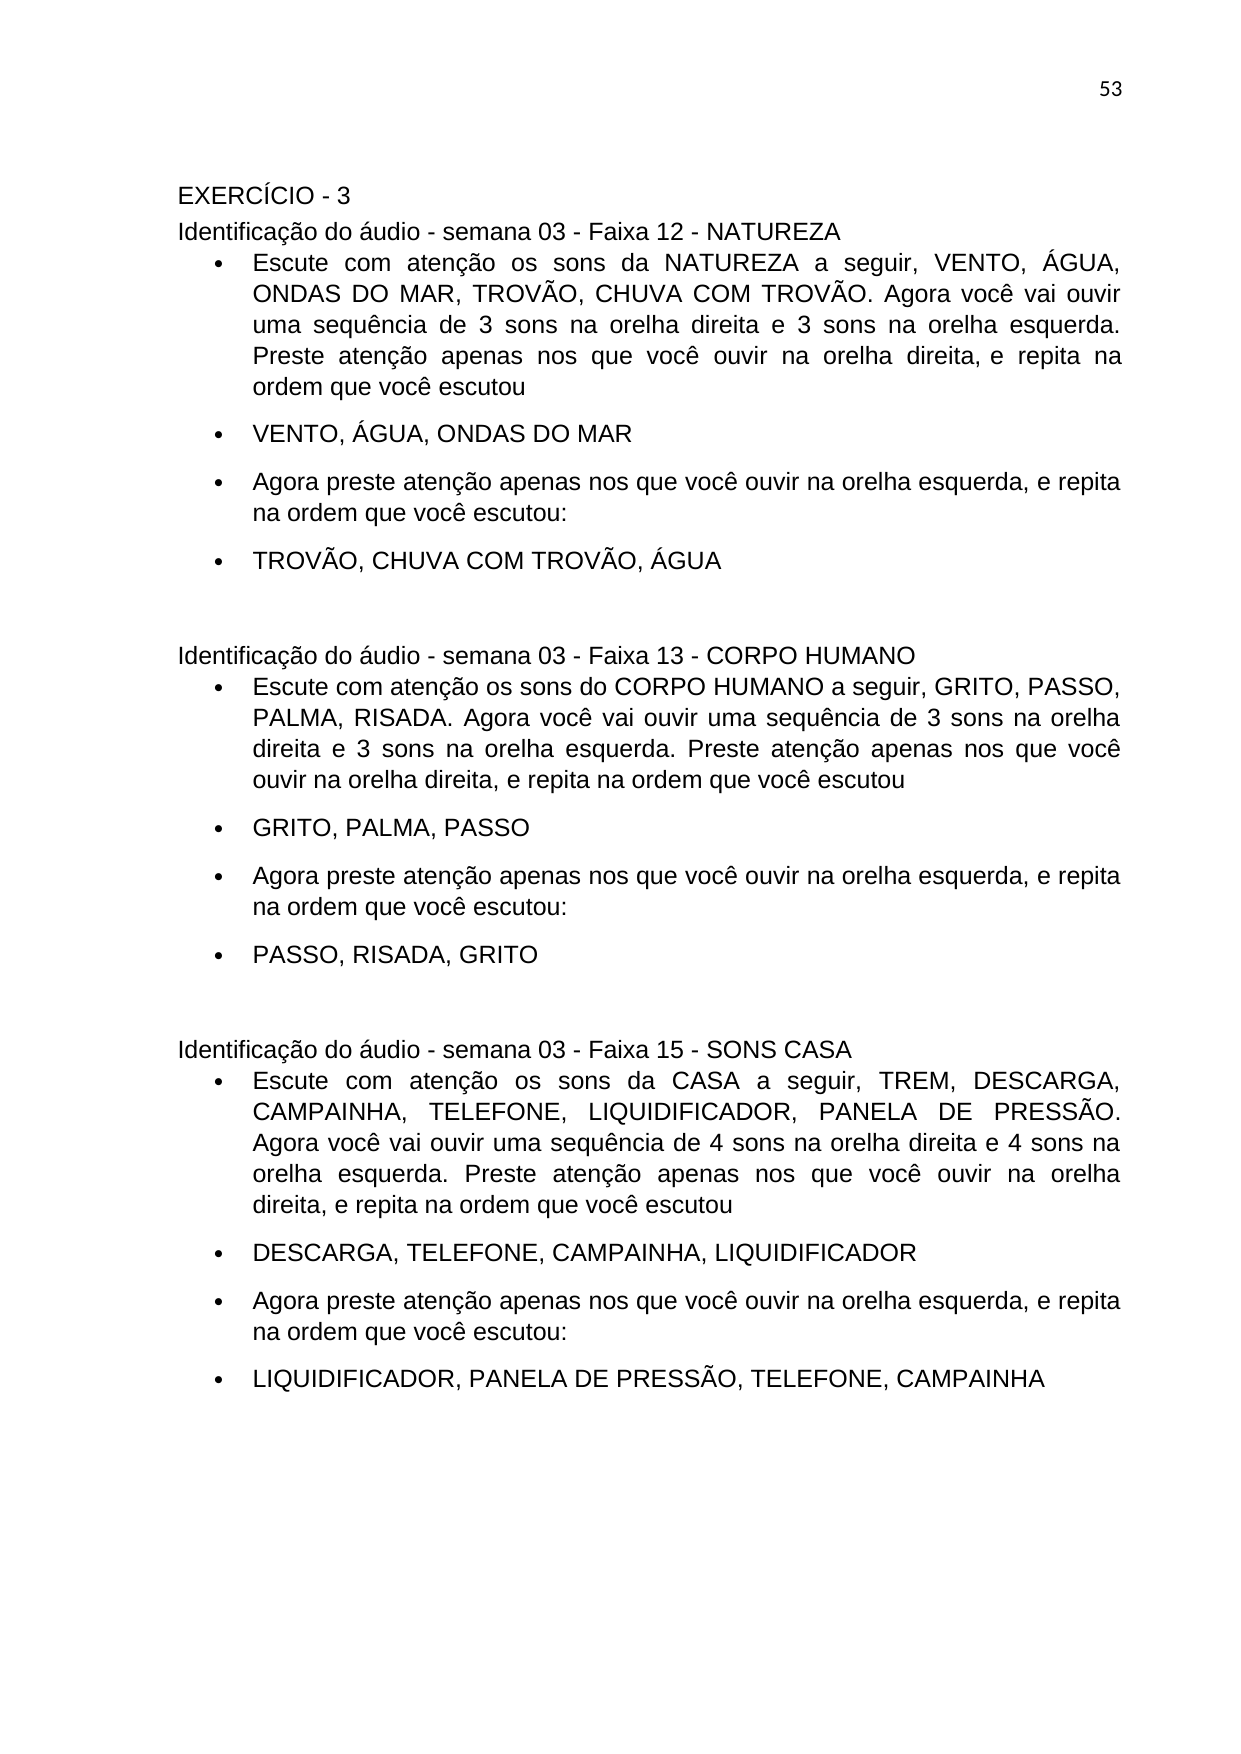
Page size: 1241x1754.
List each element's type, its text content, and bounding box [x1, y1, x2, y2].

list GRITO, PALMA, PASSO [215, 813, 1122, 842]
list TROVÃO, CHUVA COM TROVÃO, ÁGUA [215, 546, 1122, 575]
list Agora preste atenção apenas nos que você ouvir na orelha esquerda, e repita na ordem que você escutou: [215, 1286, 1122, 1346]
list Agora preste atenção apenas nos que você ouvir na orelha esquerda, e repita na ordem que você escutou: [215, 861, 1122, 921]
subtitle Identificação do áudio - semana 03 - Faixa 15 - SONS CASA [177, 1035, 1122, 1064]
subtitle Identificação do áudio - semana 03 - Faixa 13 - CORPO HUMANO [177, 641, 1122, 670]
list Escute com atenção os sons da NATUREZA a seguir, VENTO, ÁGUA, ONDAS DO MAR, TROVÃO, CHUVA COM TROVÃO. Agora você vai ouvir uma sequência de 3 sons na orelha direita e 3 sons na orelha esquerda. Preste atenção apenas nos que você ouvir na orelha direita, e repita na ordem que você escutou [215, 248, 1122, 401]
list Agora preste atenção apenas nos que você ouvir na orelha esquerda, e repita na ordem que você escutou: [215, 467, 1122, 527]
list VENTO, ÁGUA, ONDAS DO MAR [215, 419, 1122, 448]
list Escute com atenção os sons da CASA a seguir, TREM, DESCARGA, CAMPAINHA, TELEFONE, LIQUIDIFICADOR, PANELA DE PRESSÃO. Agora você vai ouvir uma sequência de 4 sons na orelha direita e 4 sons na orelha esquerda. Preste atenção apenas nos que você ouvir na orelha direita, e repita na ordem que você escutou [215, 1066, 1122, 1219]
list PASSO, RISADA, GRITO [215, 940, 1122, 968]
list Escute com atenção os sons do CORPO HUMANO a seguir, GRITO, PASSO, PALMA, RISADA. Agora você vai ouvir uma sequência de 3 sons na orelha direita e 3 sons na orelha esquerda. Preste atenção apenas nos que você ouvir na orelha direita, e repita na ordem que você escutou [215, 672, 1122, 794]
list LIQUIDIFICADOR, PANELA DE PRESSÃO, TELEFONE, CAMPAINHA [215, 1364, 1122, 1393]
subtitle Identificação do áudio - semana 03 - Faixa 12 - NATUREZA [177, 217, 1122, 245]
list DESCARGA, TELEFONE, CAMPAINHA, LIQUIDIFICADOR [215, 1238, 1122, 1267]
subtitle EXERCÍCIO - 3 [177, 181, 1122, 210]
